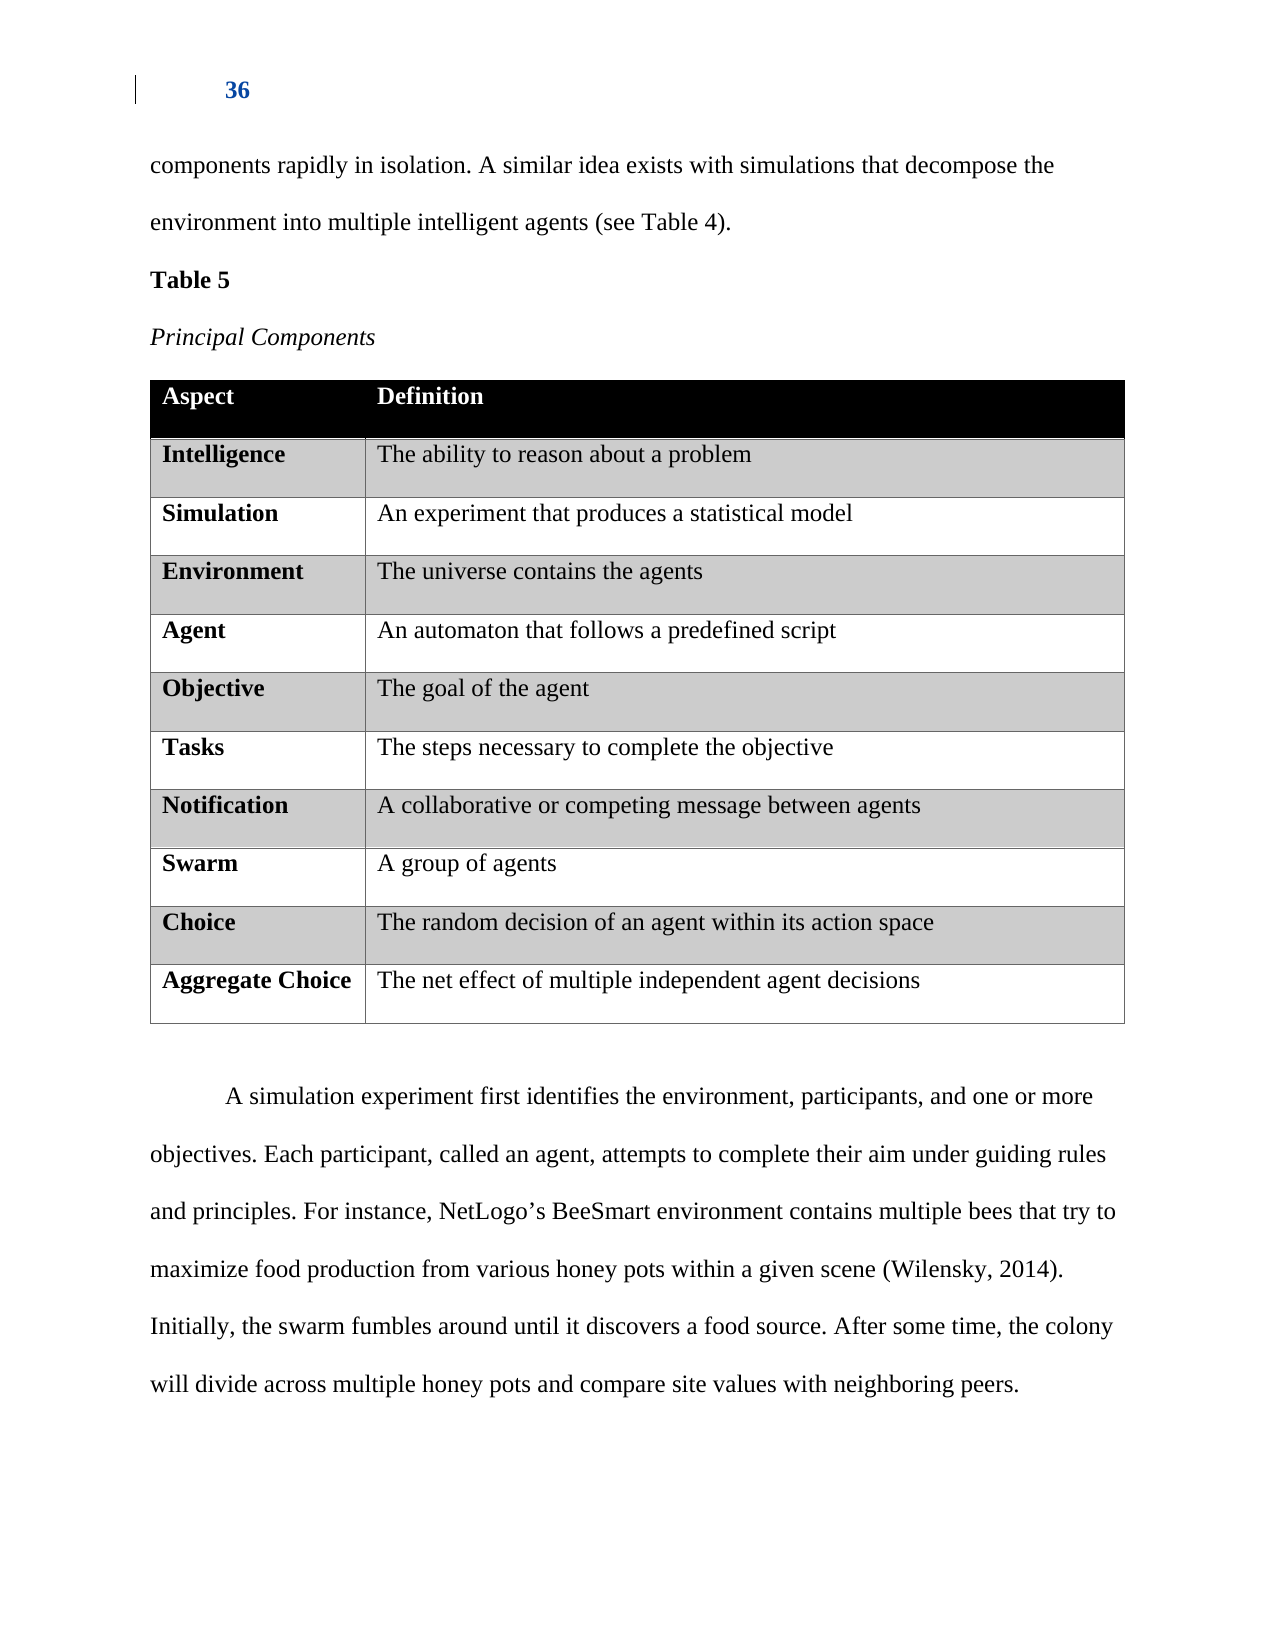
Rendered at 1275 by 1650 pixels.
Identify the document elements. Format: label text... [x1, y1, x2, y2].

table_cell Aggregate Choice [151, 965, 365, 1023]
table_cell The random decision of an agent within its action space [366, 907, 1124, 964]
table_cell Notification [151, 790, 365, 847]
table_cell Agent [151, 615, 365, 672]
table_cell The ability to reason about a problem [366, 440, 1124, 497]
table_cell Choice [151, 907, 365, 964]
table_cell Tasks [151, 732, 365, 789]
table_cell Intelligence [151, 440, 365, 497]
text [150, 1081, 1125, 1398]
table_cell Objective [151, 673, 365, 731]
text Table 5 Principal Components [150, 265, 1125, 351]
table_cell Swarm [151, 849, 365, 906]
table_cell Environment [151, 556, 365, 614]
table_header Aspect [151, 381, 365, 438]
table_cell An automaton that follows a predefined script [366, 615, 1124, 672]
table_cell A collaborative or competing message between agents [366, 790, 1124, 847]
table_cell The net effect of multiple independent agent decisions [366, 965, 1124, 1023]
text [150, 150, 1125, 236]
table_cell Simulation [151, 498, 365, 555]
table_cell An experiment that produces a statistical model [366, 498, 1124, 555]
table_header Definition [366, 381, 1124, 438]
table_cell The universe contains the agents [366, 556, 1124, 614]
table_cell The steps necessary to complete the objective [366, 732, 1124, 789]
table_cell A group of agents [366, 849, 1124, 906]
table_cell The goal of the agent [366, 673, 1124, 731]
